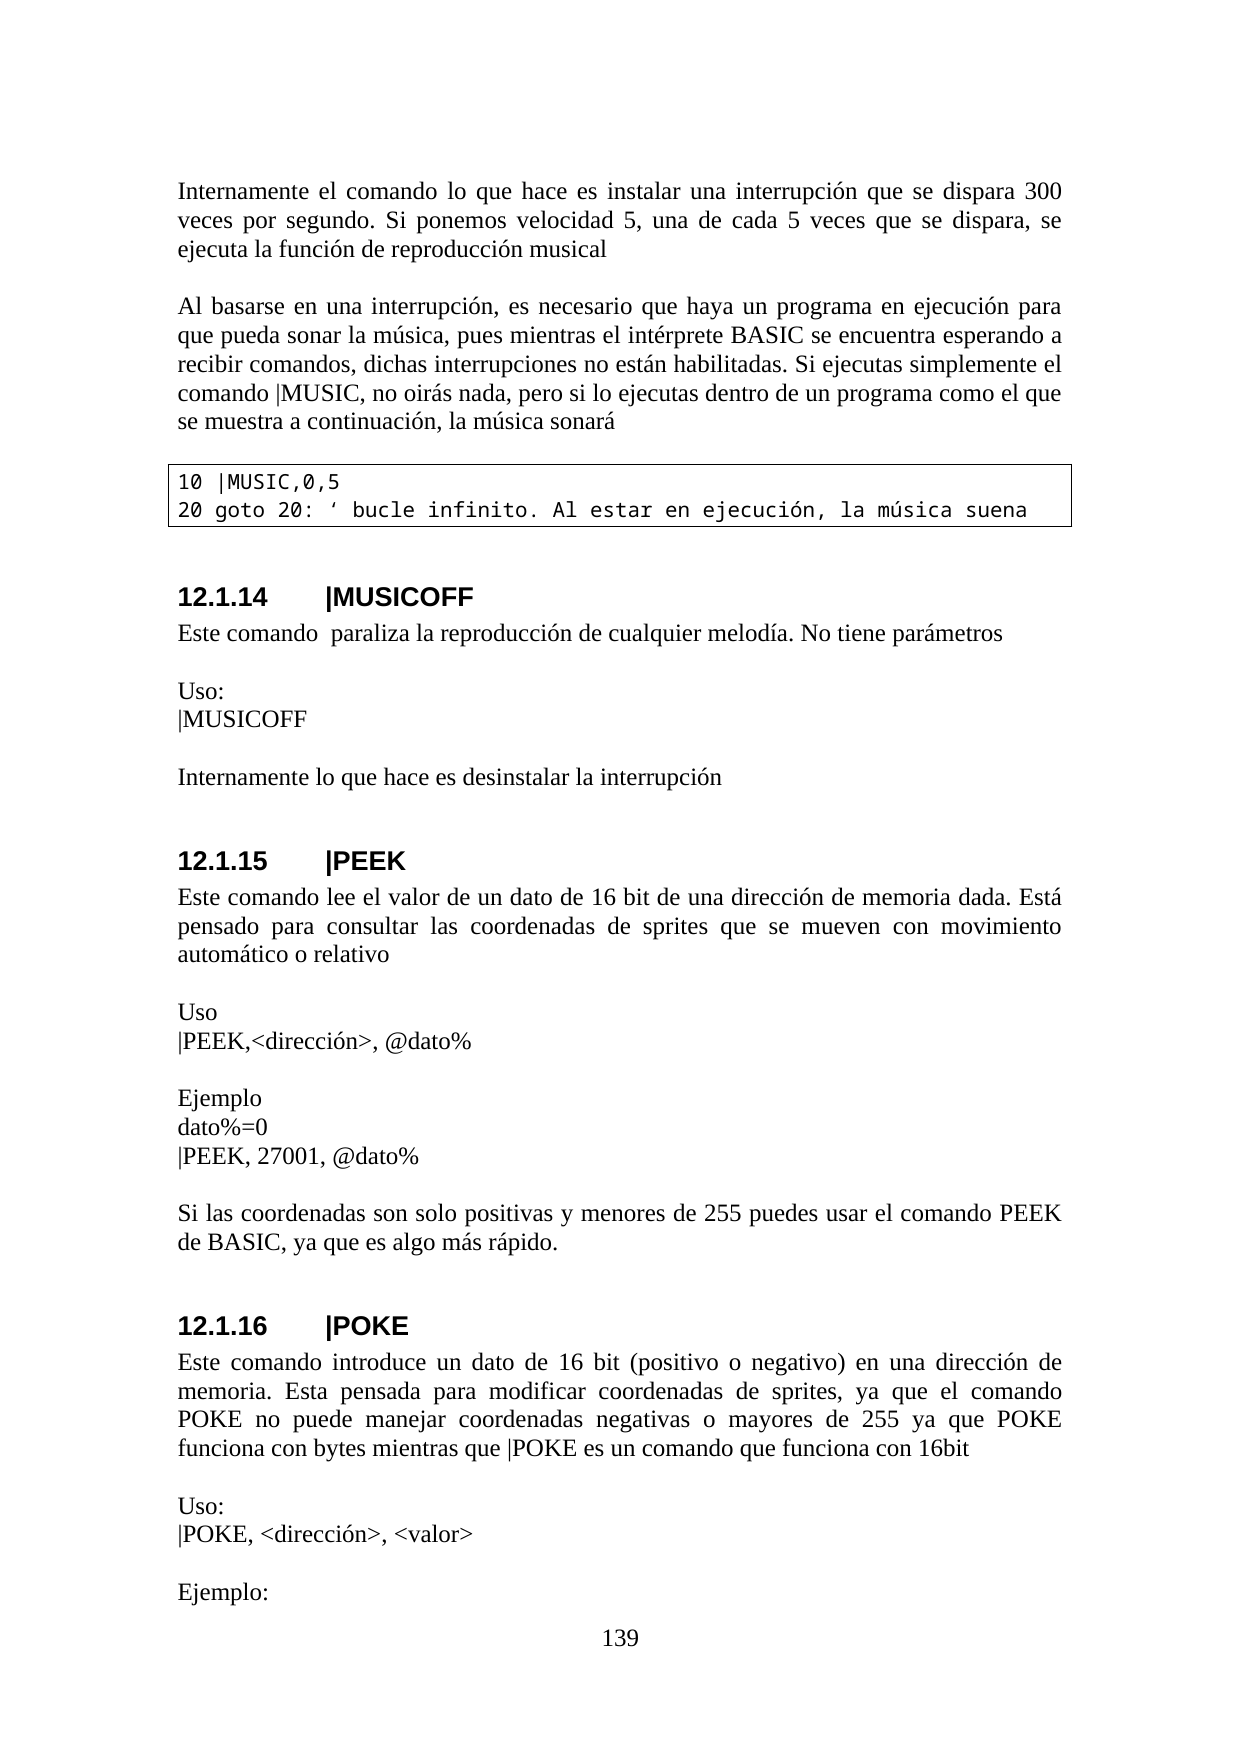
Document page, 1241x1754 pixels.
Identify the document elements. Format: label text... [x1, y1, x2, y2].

text 20 goto 20: ‘ bucle infinito. Al estar en ejecución, la música suena [169, 492, 1071, 526]
text |POKE, <dirección>, <valor> [177, 1519, 1063, 1548]
text Ejemplo [177, 1083, 1063, 1112]
text Si las coordenadas son solo positivas y menores de 255 puedes usar el comando PEEK de BASIC, ya que es algo más rápido. [177, 1198, 1063, 1256]
text |MUSICOFF [177, 704, 1063, 733]
text Internamente el comando lo que hace es instalar una interrupción que se dispara 300 veces por segundo. Si ponemos velocidad 5, una de cada 5 veces que se dispara, se ejecuta la función de reproducción musical [177, 176, 1063, 263]
text Ejemplo: [177, 1577, 1063, 1606]
text Uso: [177, 1491, 1063, 1519]
subtitle |MUSICOFF [177, 581, 1063, 612]
text Este comando paraliza la reproducción de cualquier melodía. No tiene parámetros [177, 618, 1063, 647]
text Al basarse en una interrupción, es necesario que haya un programa en ejecución para que pueda sonar la música, pues mientras el intérprete BASIC se encuentra esperando a recibir comandos, dichas interrupciones no están habilitadas. Si ejecutas simplemente el comando |MUSIC, no oirás nada, pero si lo ejecutas dentro de un programa como el que se muestra a continuación, la música sonará [177, 291, 1063, 435]
text Este comando introduce un dato de 16 bit (positivo o negativo) en una dirección de memoria. Esta pensada para modificar coordenadas de sprites, ya que el comando POKE no puede manejar coordenadas negativas o mayores de 255 ya que POKE funciona con bytes mientras que |POKE es un comando que funciona con 16bit [177, 1347, 1063, 1462]
text Uso [177, 997, 1063, 1026]
text |PEEK,<dirección>, @dato% [177, 1026, 1063, 1054]
text Este comando lee el valor de un dato de 16 bit de una dirección de memoria dada. Está pensado para consultar las coordenadas de sprites que se mueven con movimiento automático o relativo [177, 882, 1063, 968]
text dato%=0 [177, 1112, 1063, 1141]
subtitle |POKE [177, 1309, 1063, 1341]
text Uso: [177, 676, 1063, 704]
subtitle |PEEK [177, 844, 1063, 876]
text 10 |MUSIC,0,5 [169, 465, 1071, 492]
text Internamente lo que hace es desinstalar la interrupción [177, 762, 1063, 791]
text |PEEK, 27001, @dato% [177, 1141, 1063, 1169]
